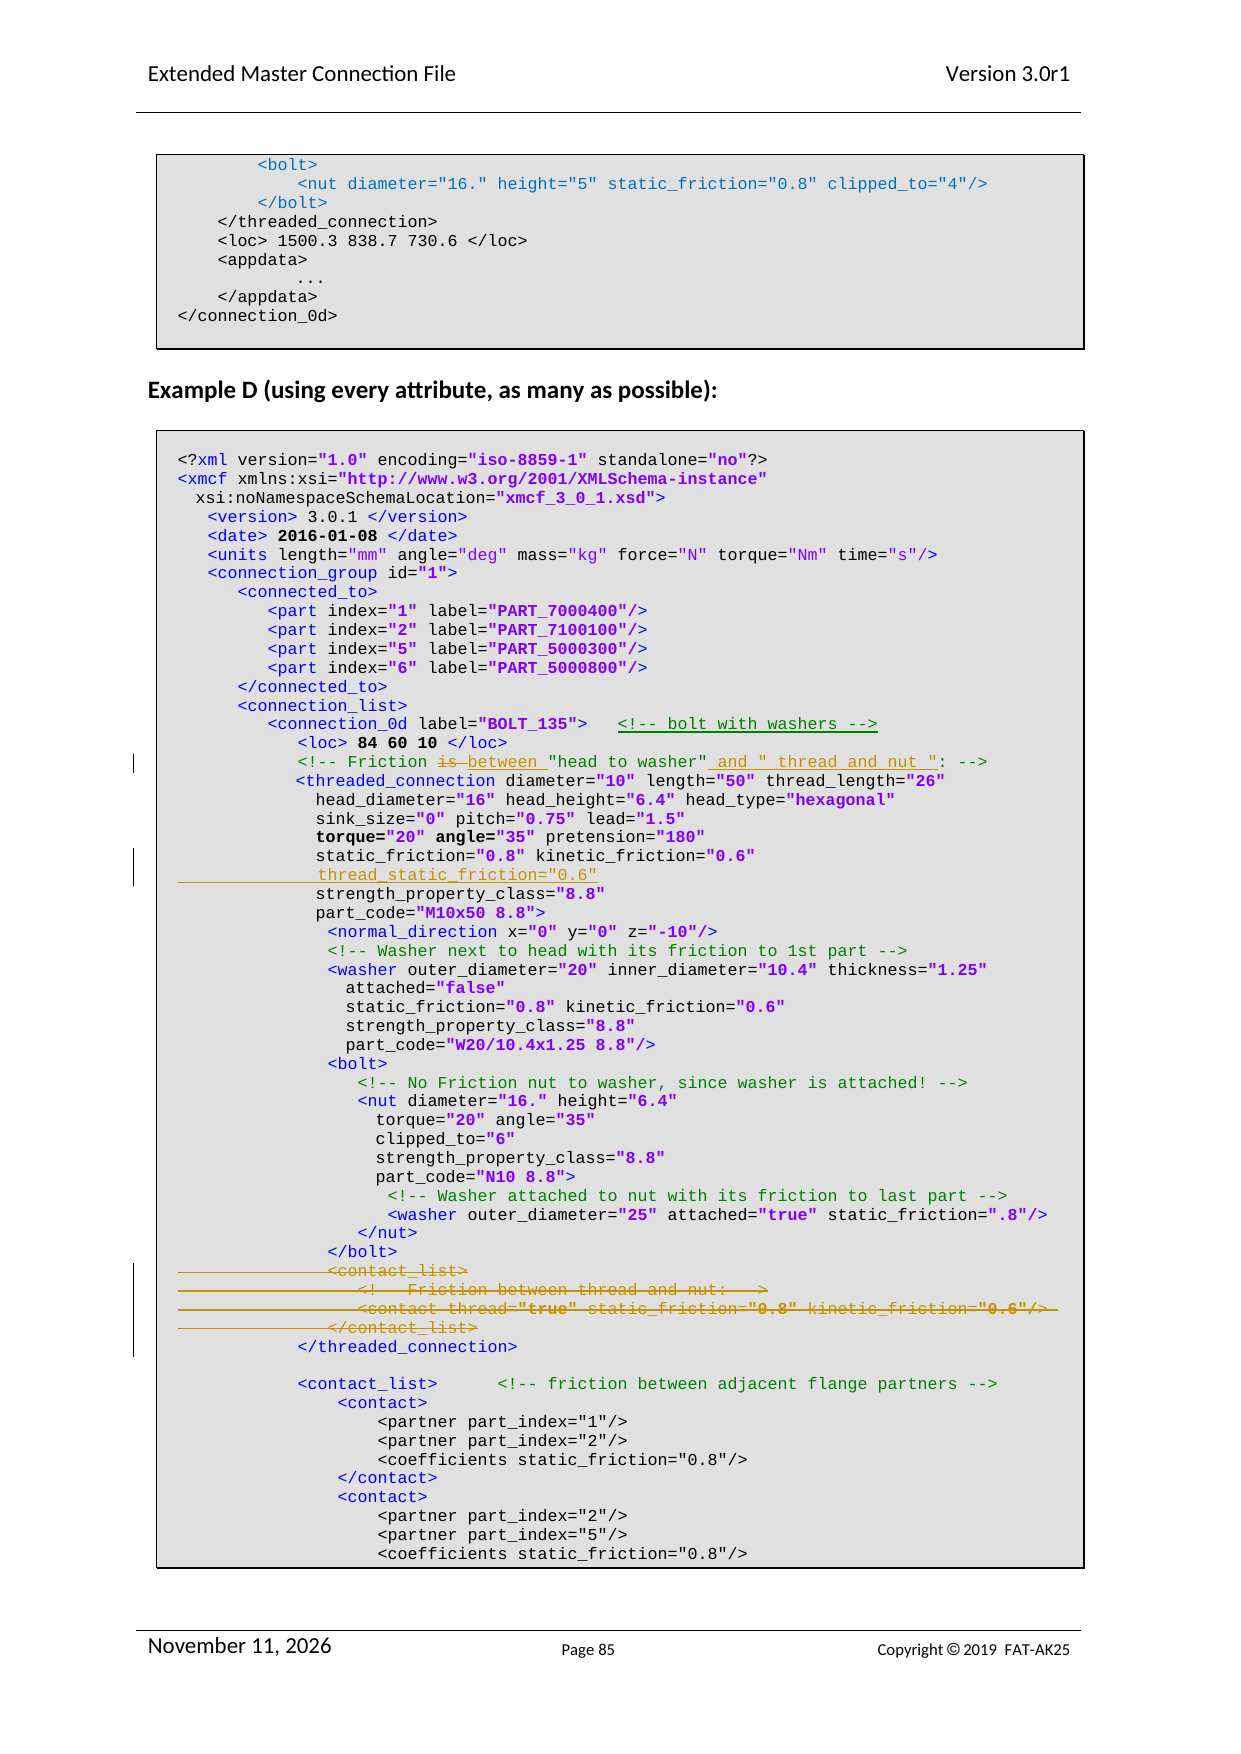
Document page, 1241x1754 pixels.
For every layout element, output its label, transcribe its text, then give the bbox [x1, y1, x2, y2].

text <nut diameter="16." height="6.4" torque="20" angle="35" clipped_to="6" strength_property_class="8.8" part_code="N10 8.8"> [157, 1090, 1083, 1184]
text <coefficients static_friction="0.8"/> [157, 1542, 1083, 1567]
text <connection_group id="1"> [157, 562, 1083, 581]
text </connected_to> [157, 675, 1083, 694]
text <connection_0d label="BOLT_135"> <!-- bolt with washers --> [157, 713, 1083, 732]
text strength_property_class="8.8" part_code="M10x50 8.8"> [157, 864, 1083, 920]
text <connection_list> [157, 694, 1083, 713]
text <contact> [157, 1392, 1083, 1410]
text <partner part_index="5"/> [157, 1523, 1083, 1542]
text <?xml version="1.0" encoding="iso-8859-1" standalone="no"?> [157, 449, 1083, 468]
text <part index="2" label="PART_7100100"/> [157, 618, 1083, 637]
text <appdata> [157, 248, 1083, 267]
text <part index="5" label="PART_5000300"/> [157, 637, 1083, 656]
text <loc> 1500.3 838.7 730.6 </loc> [157, 229, 1083, 248]
text <version> 3.0.1 </version> [157, 505, 1083, 524]
text </bolt> [157, 191, 1083, 210]
text <washer outer_diameter="25" attached="true" static_friction=".8"/> [157, 1203, 1083, 1222]
text <!-- Washer next to head with its friction to 1st part --> [157, 939, 1083, 958]
text <contact> [157, 1486, 1083, 1505]
text </connection_0d> [157, 304, 1083, 323]
text <contact_list> <!-- friction between adjacent flange partners --> [157, 1373, 1083, 1392]
text </threaded_connection> [157, 1335, 1083, 1354]
text <partner part_index="1"/> [157, 1410, 1083, 1429]
text <partner part_index="2"/> [157, 1505, 1083, 1523]
text Example D (using every attribute, as many as possible): [148, 374, 1092, 405]
text <!-- No Friction nut to washer, since washer is attached! --> [157, 1071, 1083, 1090]
text <bolt> [157, 1052, 1083, 1071]
text ... [157, 267, 1083, 286]
text <connected_to> [157, 581, 1083, 600]
text <loc> 84 60 10 </loc> [157, 732, 1083, 751]
text <units length="mm" angle="deg" mass="kg" force="N" torque="Nm" time="s"/> [157, 543, 1083, 562]
text </appdata> [157, 286, 1083, 304]
text <normal_direction x="0" y="0" z="-10"/> [157, 920, 1083, 939]
text <partner part_index="2"/> [157, 1429, 1083, 1448]
text <part index="1" label="PART_7000400"/> [157, 600, 1083, 618]
text <coefficients static_friction="0.8"/> [157, 1448, 1083, 1467]
text <bolt> [157, 155, 1083, 172]
text <xmcf xmlns:xsi="http://www.w3.org/2001/XMLSchema-instance" xsi:noNamespaceSchemaLocation="xmcf_3_0_1.xsd"> [157, 468, 1083, 505]
text </threaded_connection> [157, 210, 1083, 229]
text <part index="6" label="PART_5000800"/> [157, 656, 1083, 675]
text <nut diameter="16." height="5" static_friction="0.8" clipped_to="4"/> [157, 172, 1083, 191]
text <washer outer_diameter="20" inner_diameter="10.4" thickness="1.25" attached="false" static_friction="0.8" kinetic_friction="0.6" strength_property_class="8.8" part_code="W20/10.4x1.25 8.8"/> [157, 958, 1083, 1052]
text <!-- Friction "head to washer": --> <threaded_connection diameter="10" length="50" thread_length="26" head_diameter="16" head_height="6.4" head_type="hexagonal" sink_size="0" pitch="0.75" lead="1.5" torque="20" angle="35" pretension="180" static_friction="0.8" kinetic_friction="0.6" [157, 751, 1083, 864]
text </nut> [157, 1222, 1083, 1241]
text <!-- Washer attached to nut with its friction to last part --> [157, 1184, 1083, 1203]
text <date> 2016-01-08 </date> [157, 524, 1083, 543]
text </bolt> [157, 1241, 1083, 1259]
text </contact> [157, 1467, 1083, 1486]
